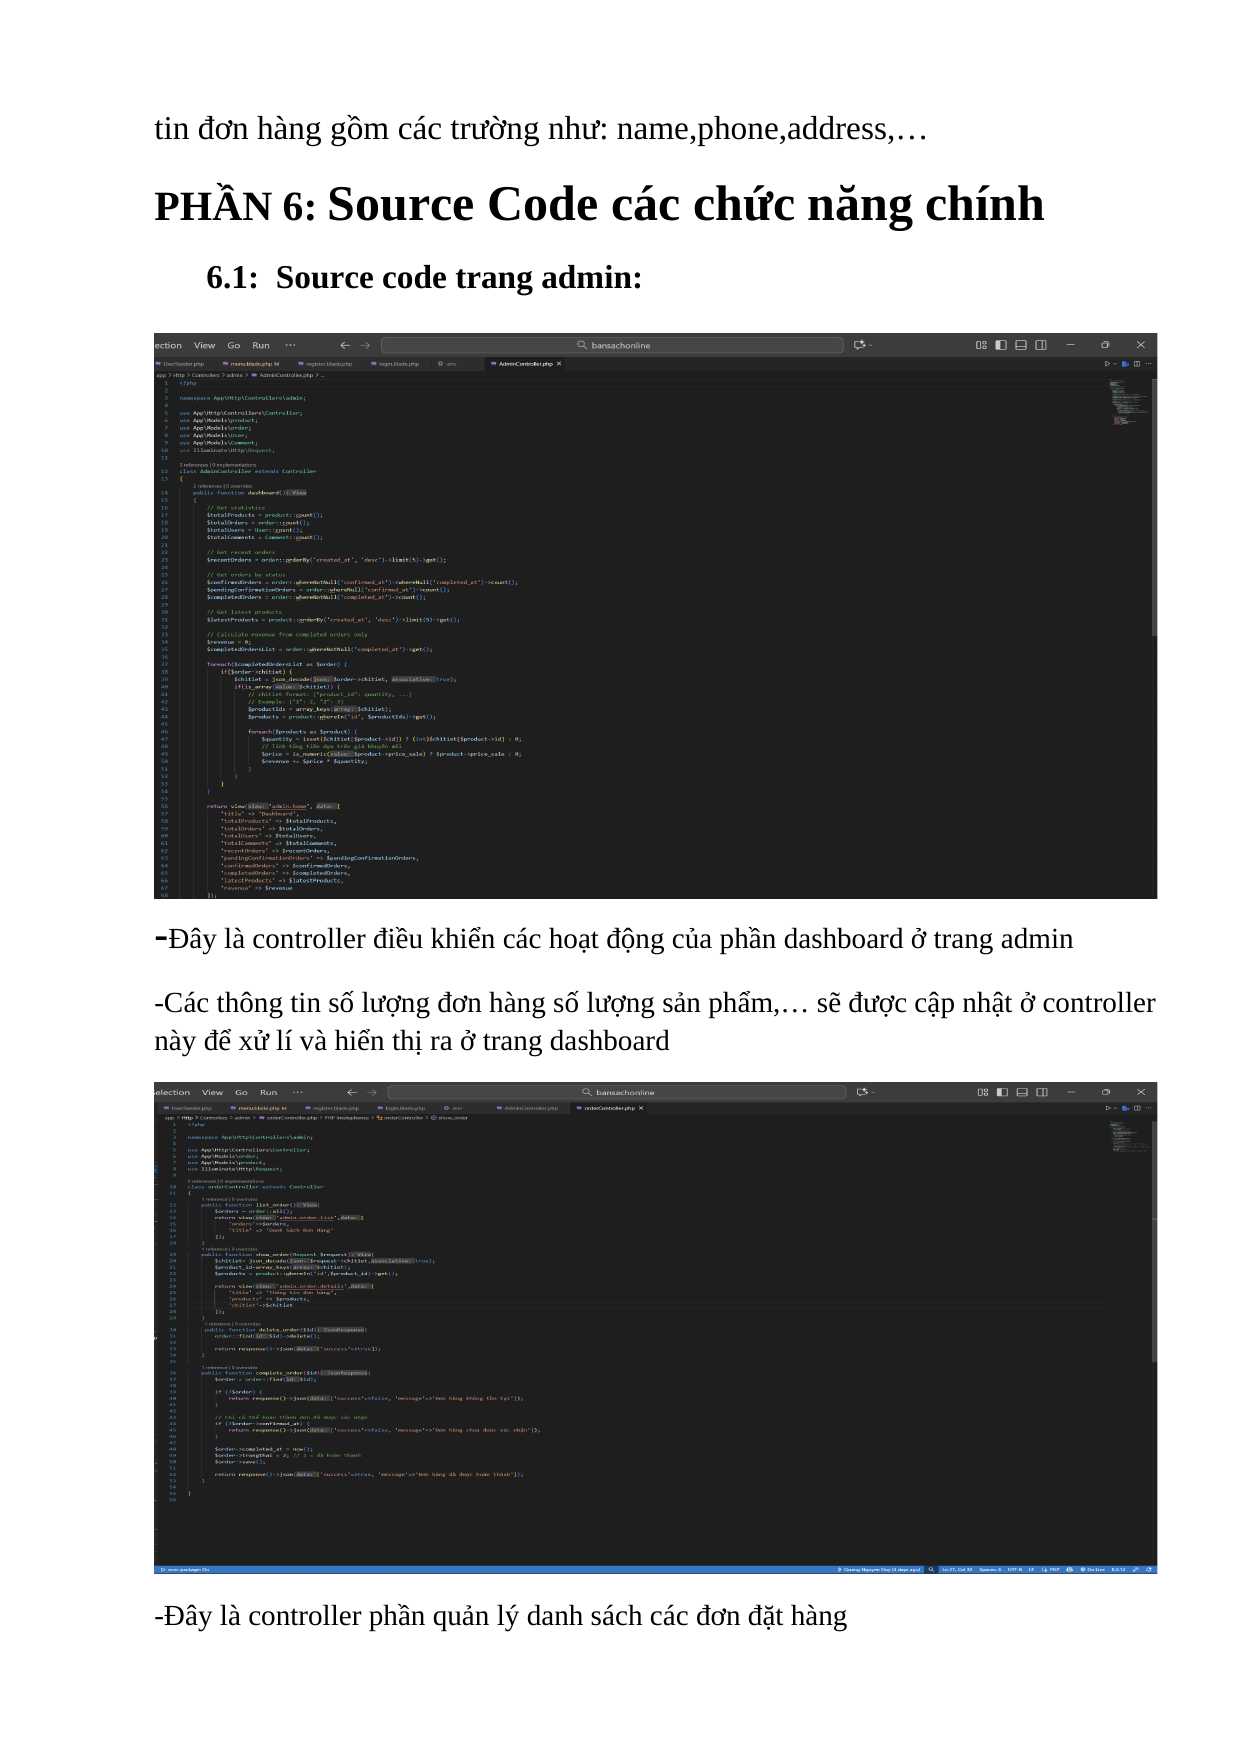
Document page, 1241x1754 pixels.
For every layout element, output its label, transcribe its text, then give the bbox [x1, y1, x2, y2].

picture [154, 1082, 1158, 1574]
text -Đây là controller phần quản lý danh sách các đơn đặt hàng [154, 1598, 1157, 1632]
text -Các thông tin số lượng đơn hàng số lượng sản phẩm,… sẽ được cập nhật ở controller này để xử lí và hiển thị ra ở trang dashboard [154, 985, 1157, 1057]
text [154, 108, 1157, 147]
text -Đây là controller điều khiển các hoạt động của phần dashboard ở trang admin [154, 909, 1157, 957]
text 6.1: Source code trang admin: [154, 257, 1157, 295]
picture [154, 333, 1158, 899]
text PHẦN 6: Source Code các chức năng chính [154, 173, 1157, 231]
